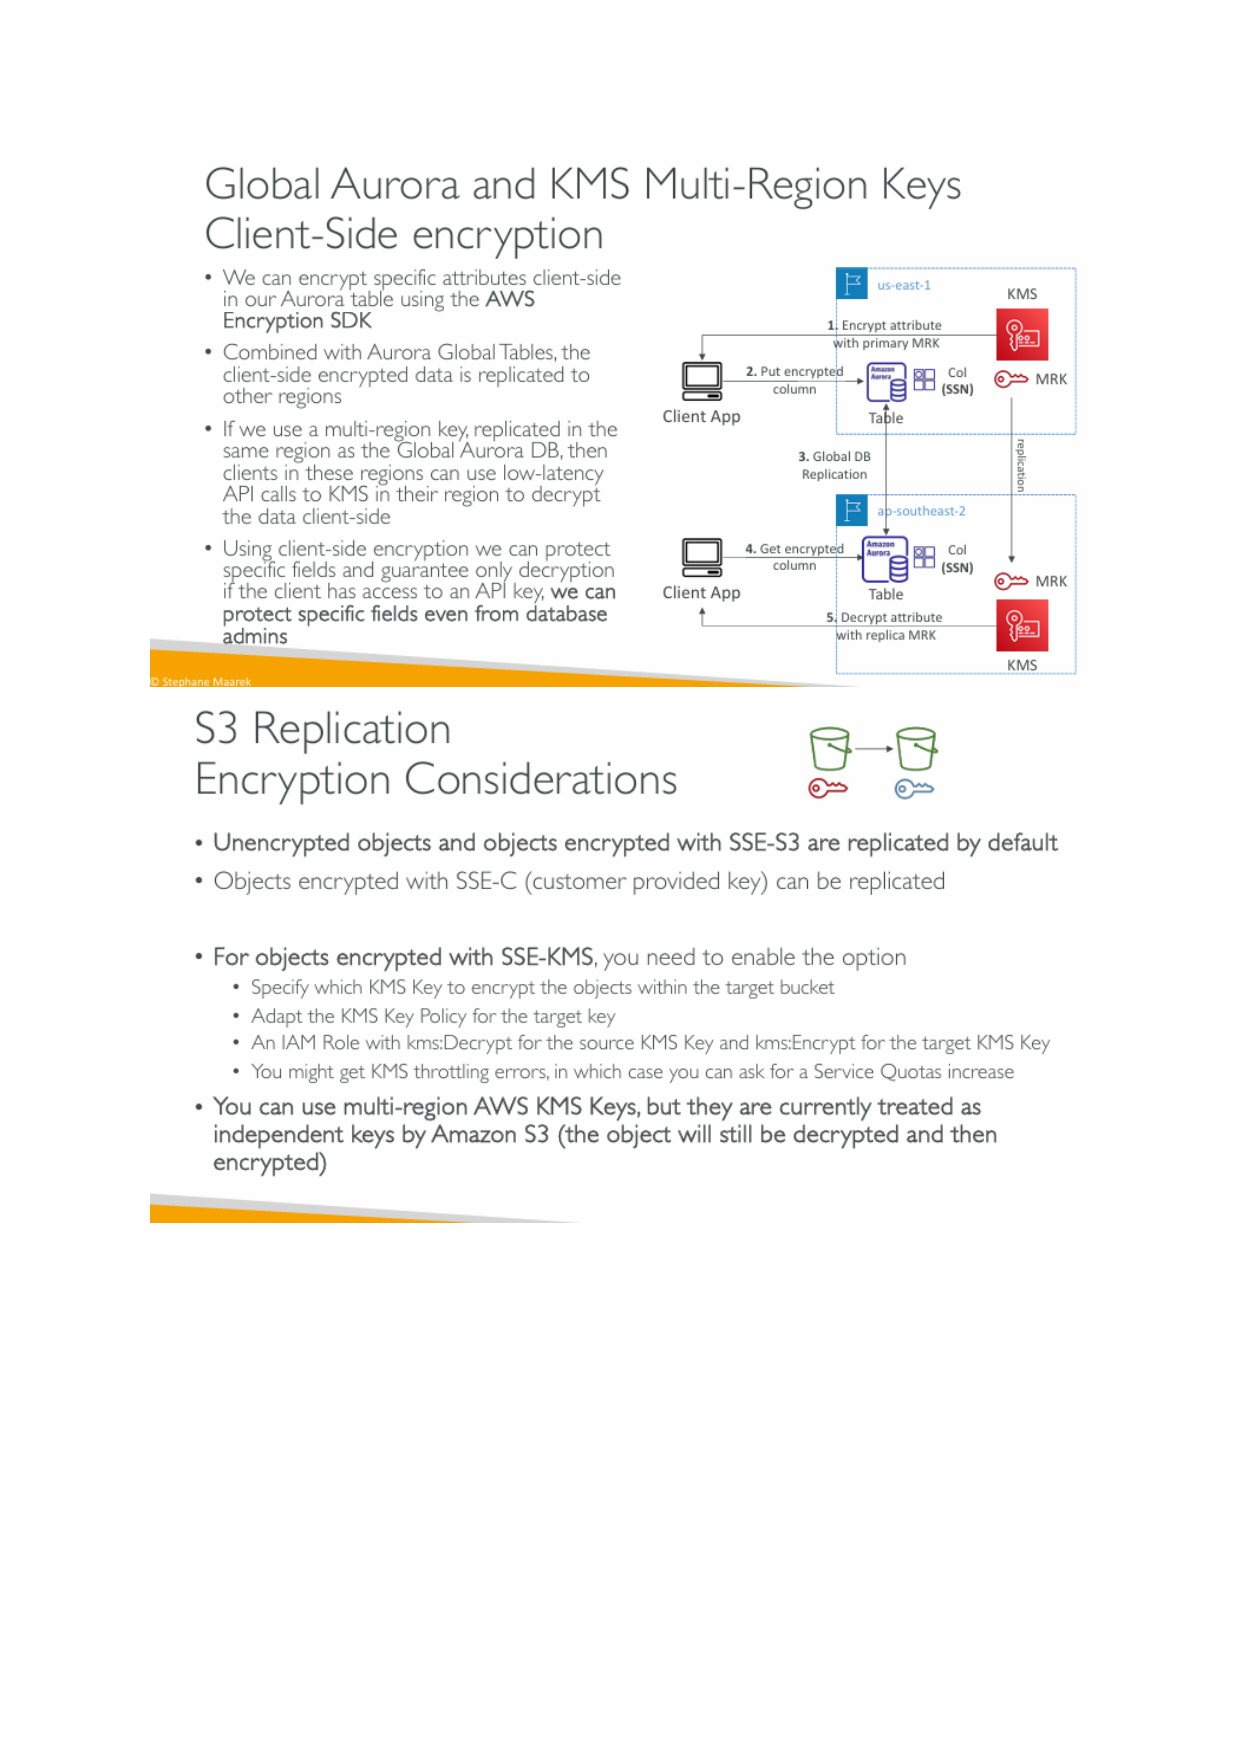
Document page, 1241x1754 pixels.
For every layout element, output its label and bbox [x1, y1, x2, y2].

picture [150, 707, 1091, 1223]
picture [150, 150, 1091, 687]
